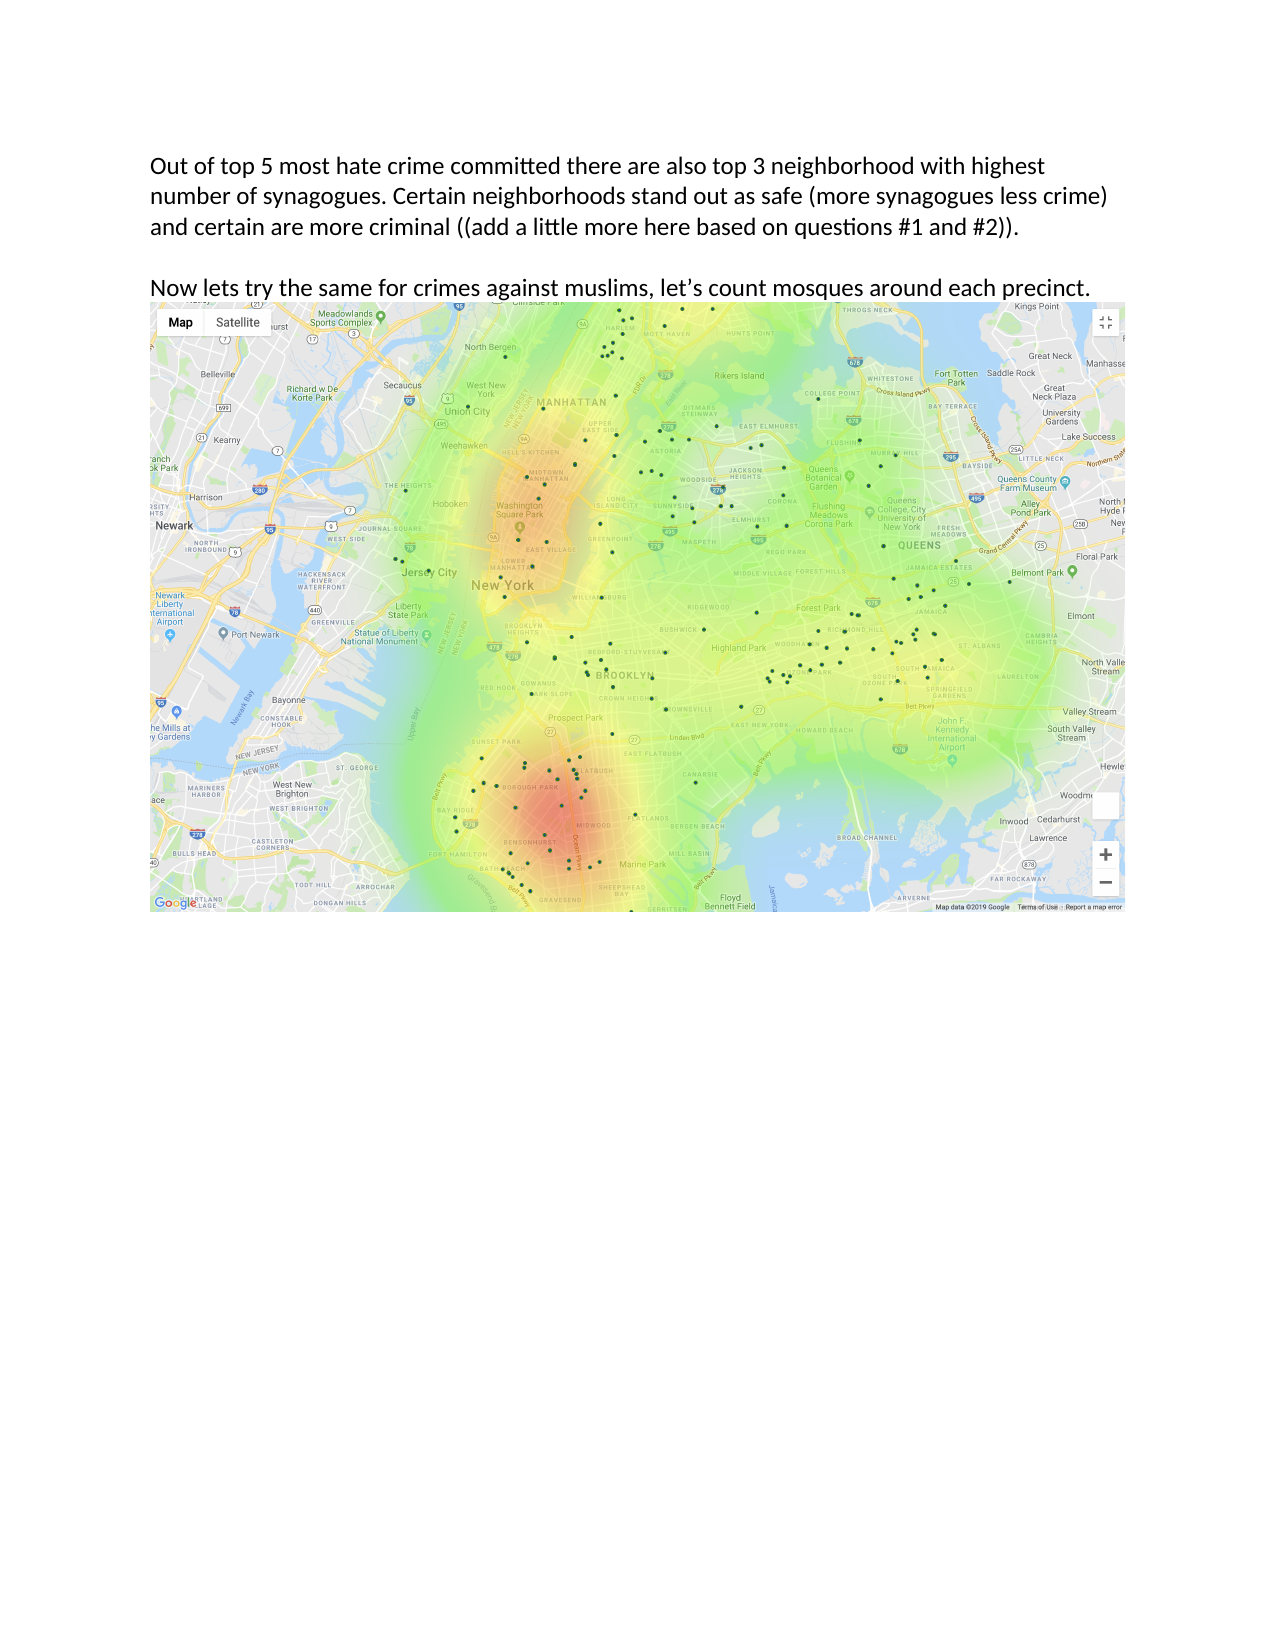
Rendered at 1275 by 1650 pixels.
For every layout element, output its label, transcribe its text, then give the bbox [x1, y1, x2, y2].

text Now lets try the same for crimes against muslims, let’s count mosques around each precinct. [150, 272, 1125, 302]
text Out of top 5 most hate crime committed there are also top 3 neighborhood with highest number of synagogues. Certain neighborhoods stand out as safe (more synagogues less crime) and certain are more criminal ((add a little more here based on questions #1 and #2)). [150, 150, 1125, 242]
picture [150, 302, 1125, 912]
